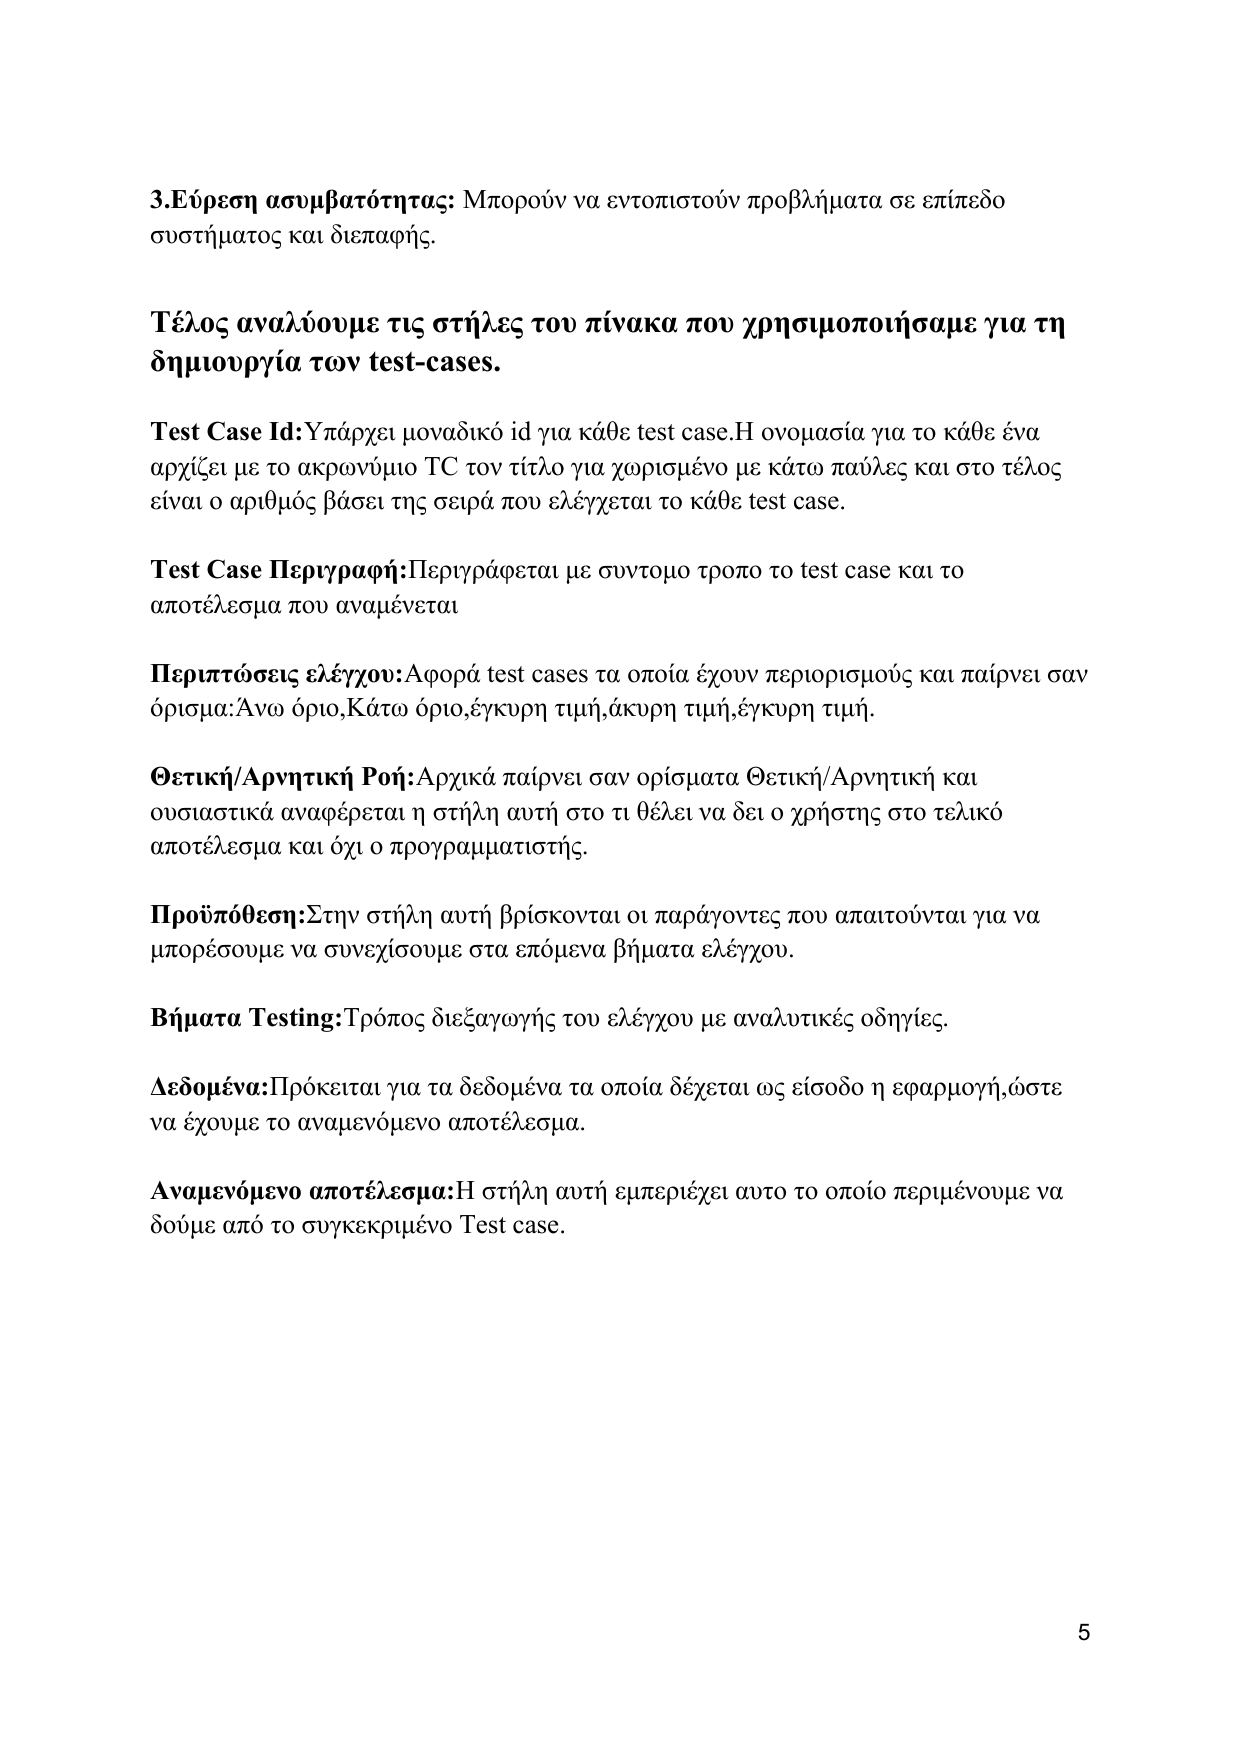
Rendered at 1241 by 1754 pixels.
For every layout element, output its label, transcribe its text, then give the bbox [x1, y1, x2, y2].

text Test Case Περιγραφή:Περιγράφεται με συντομο τροπο το test case και το αποτέλεσμα που αναμένεται [150, 554, 1090, 619]
text Δεδομένα:Πρόκειται για τα δεδομένα τα οποία δέχεται ως είσοδο η εφαρμογή,ώστε να έχουμε το αναμενόμενο αποτέλεσμα. [150, 1072, 1090, 1136]
text Προϋπόθεση:Στην στήλη αυτή βρίσκονται οι παράγοντες που απαιτούνται για να μπορέσουμε να συνεχίσουμε στα επόμενα βήματα ελέγχου. [150, 899, 1090, 964]
text Βήματα Testing:Τρόπος διεξαγωγής του ελέγχου με αναλυτικές οδηγίες. [150, 1003, 1090, 1033]
text 3.Εύρεση ασυμβατότητας: Μπορούν να εντοπιστούν προβλήματα σε επίπεδο συστήματος και διεπαφής. [150, 184, 1090, 249]
text Περιπτώσεις ελέγχου:Αφορά test cases τα οποία έχουν περιορισμούς και παίρνει σαν όρισμα:Άνω όριο,Κάτω όριο,έγκυρη τιμή,άκυρη τιμή,έγκυρη τιμή. [150, 658, 1090, 722]
text Αναμενόμενο αποτέλεσμα:Η στήλη αυτή εμπεριέχει αυτο το οποίο περιμένουμε να δούμε από το συγκεκριμένο Test case. [150, 1175, 1090, 1239]
text Τέλος αναλύουμε τις στήλες του πίνακα που χρησιμοποιήσαμε για τη δημιουργία των test-cases. [150, 304, 1090, 378]
text Θετική/Αρνητική Ροή:Αρχικά παίρνει σαν ορίσματα Θετική/Αρνητική και ουσιαστικά αναφέρεται η στήλη αυτή στο τι θέλει να δει ο χρήστης στο τελικό αποτέλεσμα και όχι ο προγραμματιστής. [150, 761, 1090, 860]
text Test Case Id:Υπάρχει μοναδικό id για κάθε test case.Η ονομασία για το κάθε ένα αρχίζει με το ακρωνύμιο TC τον τίτλο για χωρισμένο με κάτω παύλες και στο τέλος είναι ο αριθμός βάσει της σειρά που ελέγχεται το κάθε test case. [150, 417, 1090, 516]
